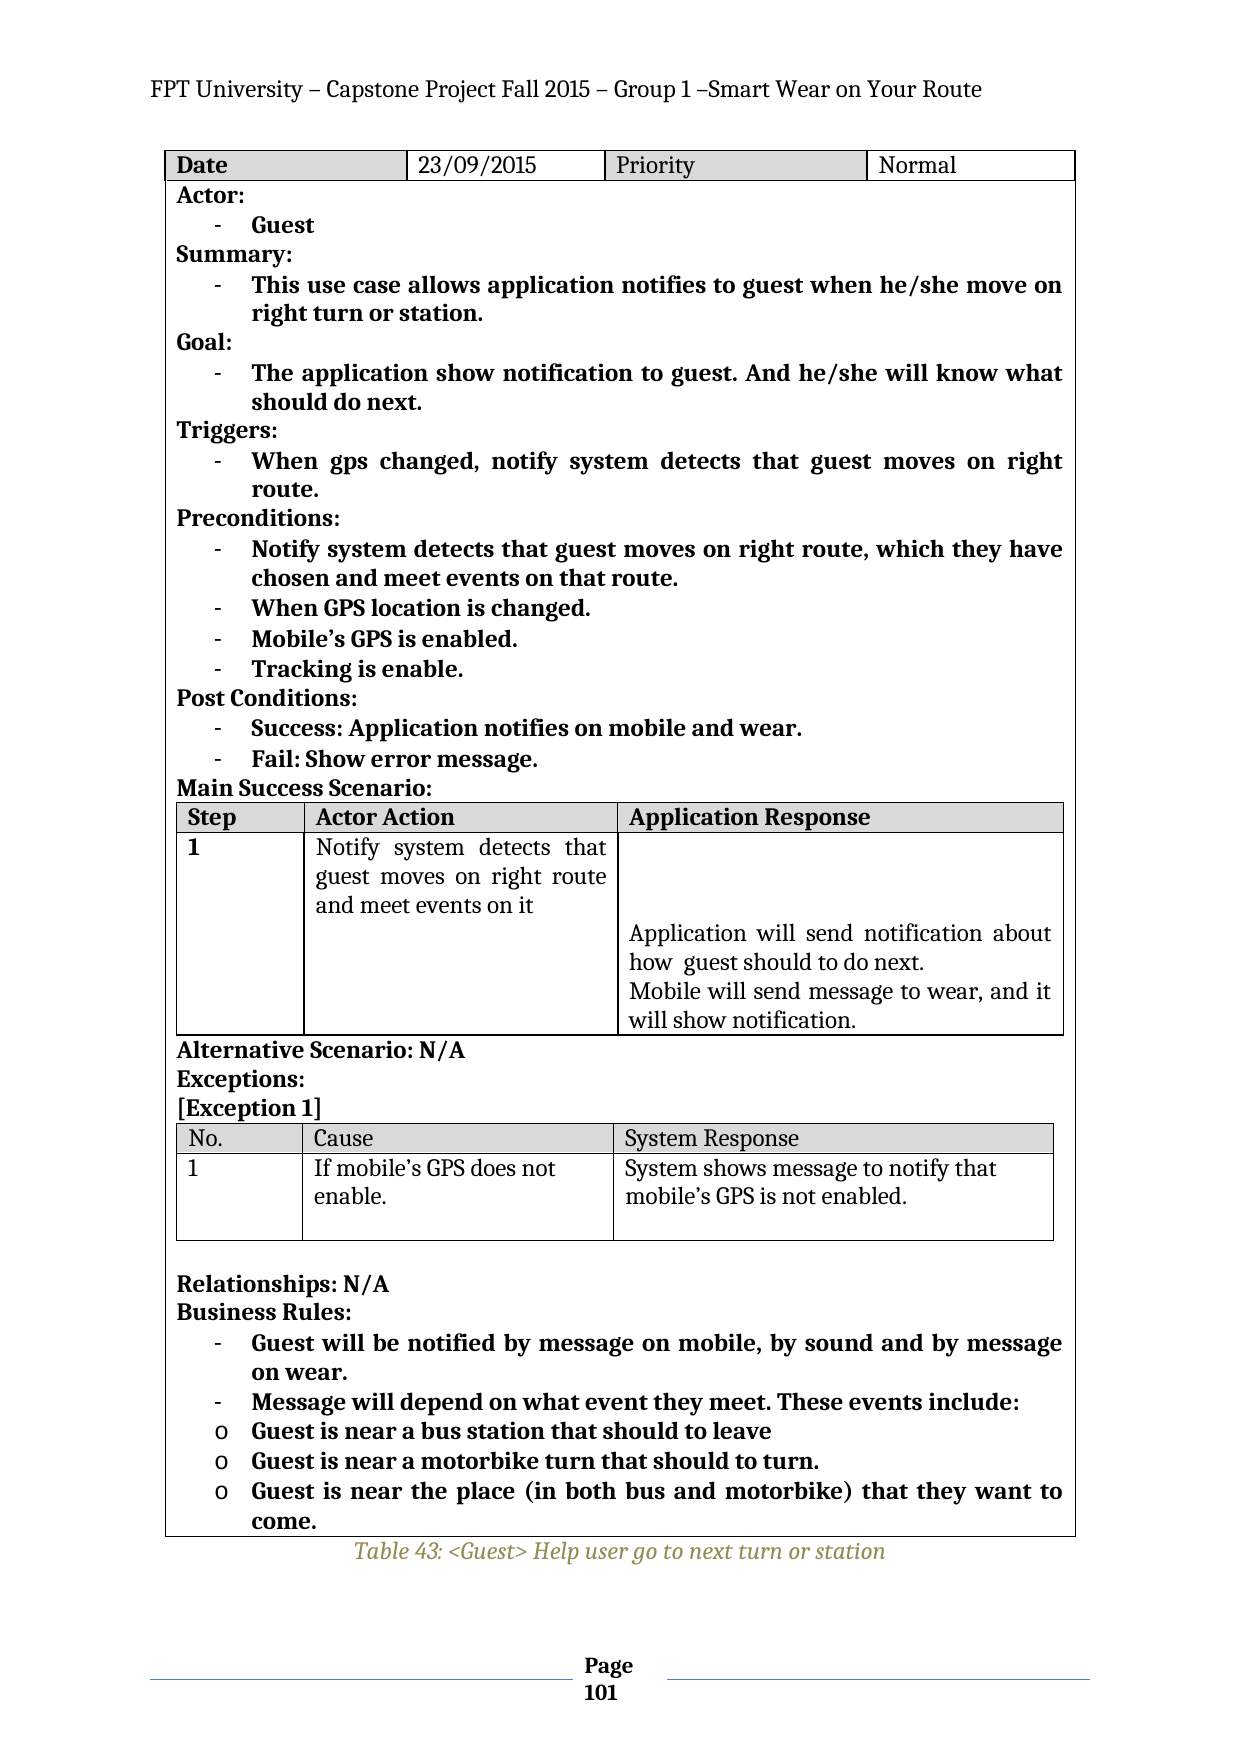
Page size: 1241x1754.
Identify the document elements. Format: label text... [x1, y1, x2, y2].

table_cell Actor: Guest Summary: This use case allows application notifies to guest when he/she move on right turn or station. Goal: The application show notification to guest. And he/she will know what should do next. Triggers: When gps changed, notify system detects that guest moves on right route. Preconditions: Notify system detects that guest moves on right route, which they have chosen and meet events on that route. When GPS location is changed. Mobile’s GPS is enabled. Tracking is enable. Post Conditions: Success: Application notifies on mobile and wear. Fail: Show error message. Main Success Scenario: Alternative Scenario: N/A Exceptions: [Exception 1] Relationships: N/A Business Rules: Guest will be notified by message on mobile, by sound and by message on wear. Message will depend on what event they meet. These events include: Guest is near a bus station that should to leave Guest is near a motorbike turn that should to turn. Guest is near the place (in both bus and motorbike) that they want to come. [166, 181, 1075, 1536]
table_cell 23/09/2015 [408, 151, 604, 180]
table_cell Priority [606, 151, 866, 180]
table_cell Date [166, 151, 406, 180]
table_cell Normal [868, 151, 1074, 180]
text Table : <Guest> Help user go to next turn or station [150, 1537, 1090, 1565]
